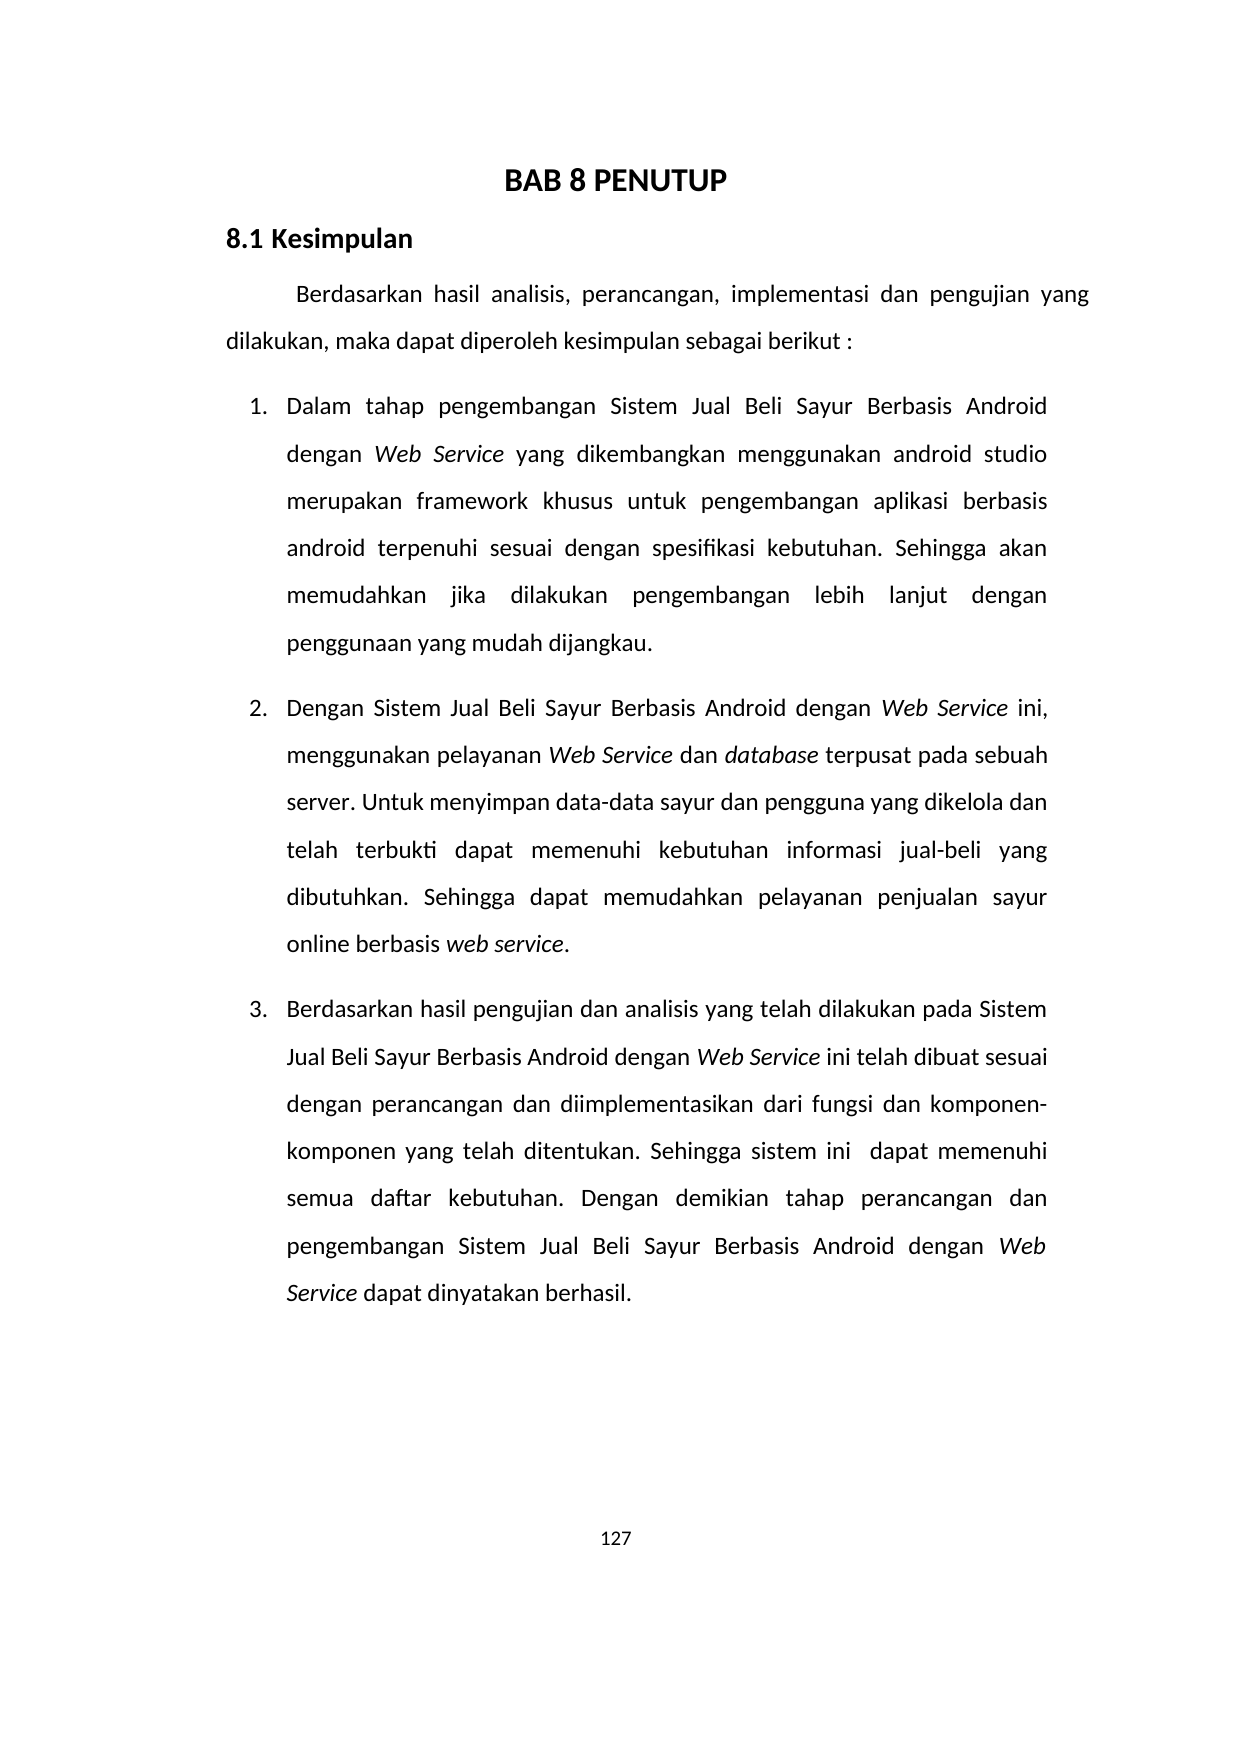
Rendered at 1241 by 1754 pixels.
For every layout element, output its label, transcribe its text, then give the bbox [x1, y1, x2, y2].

list Dalam tahap pengembangan Sistem Jual Beli Sayur Berbasis Android dengan Web Service yang dikembangkan menggunakan android studio merupakan framework khusus untuk pengembangan aplikasi berbasis android terpenuhi sesuai dengan spesifikasi kebutuhan. Sehingga akan memudahkan jika dilakukan pengembangan lebih lanjut dengan penggunaan yang mudah dijangkau. [249, 391, 1048, 657]
text PENUTUP [141, 159, 1090, 200]
subtitle 8.1 Kesimpulan [226, 220, 1092, 256]
list Dengan Sistem Jual Beli Sayur Berbasis Android dengan Web Service ini, menggunakan pelayanan Web Service dan database terpusat pada sebuah server. Untuk menyimpan data-data sayur dan pengguna yang dikelola dan telah terbukti dapat memenuhi kebutuhan informasi jual-beli yang dibutuhkan. Sehingga dapat memudahkan pelayanan penjualan sayur online berbasis web service. [249, 692, 1048, 959]
list Berdasarkan hasil pengujian dan analisis yang telah dilakukan pada Sistem Jual Beli Sayur Berbasis Android dengan Web Service ini telah dibuat sesuai dengan perancangan dan diimplementasikan dari fungsi dan komponen-komponen yang telah ditentukan. Sehingga sistem ini dapat memenuhi semua daftar kebutuhan. Dengan demikian tahap perancangan dan pengembangan Sistem Jual Beli Sayur Berbasis Android dengan Web Service dapat dinyatakan berhasil. [249, 993, 1048, 1308]
text Berdasarkan hasil analisis, perancangan, implementasi dan pengujian yang dilakukan, maka dapat diperoleh kesimpulan sebagai berikut : [226, 278, 1090, 356]
